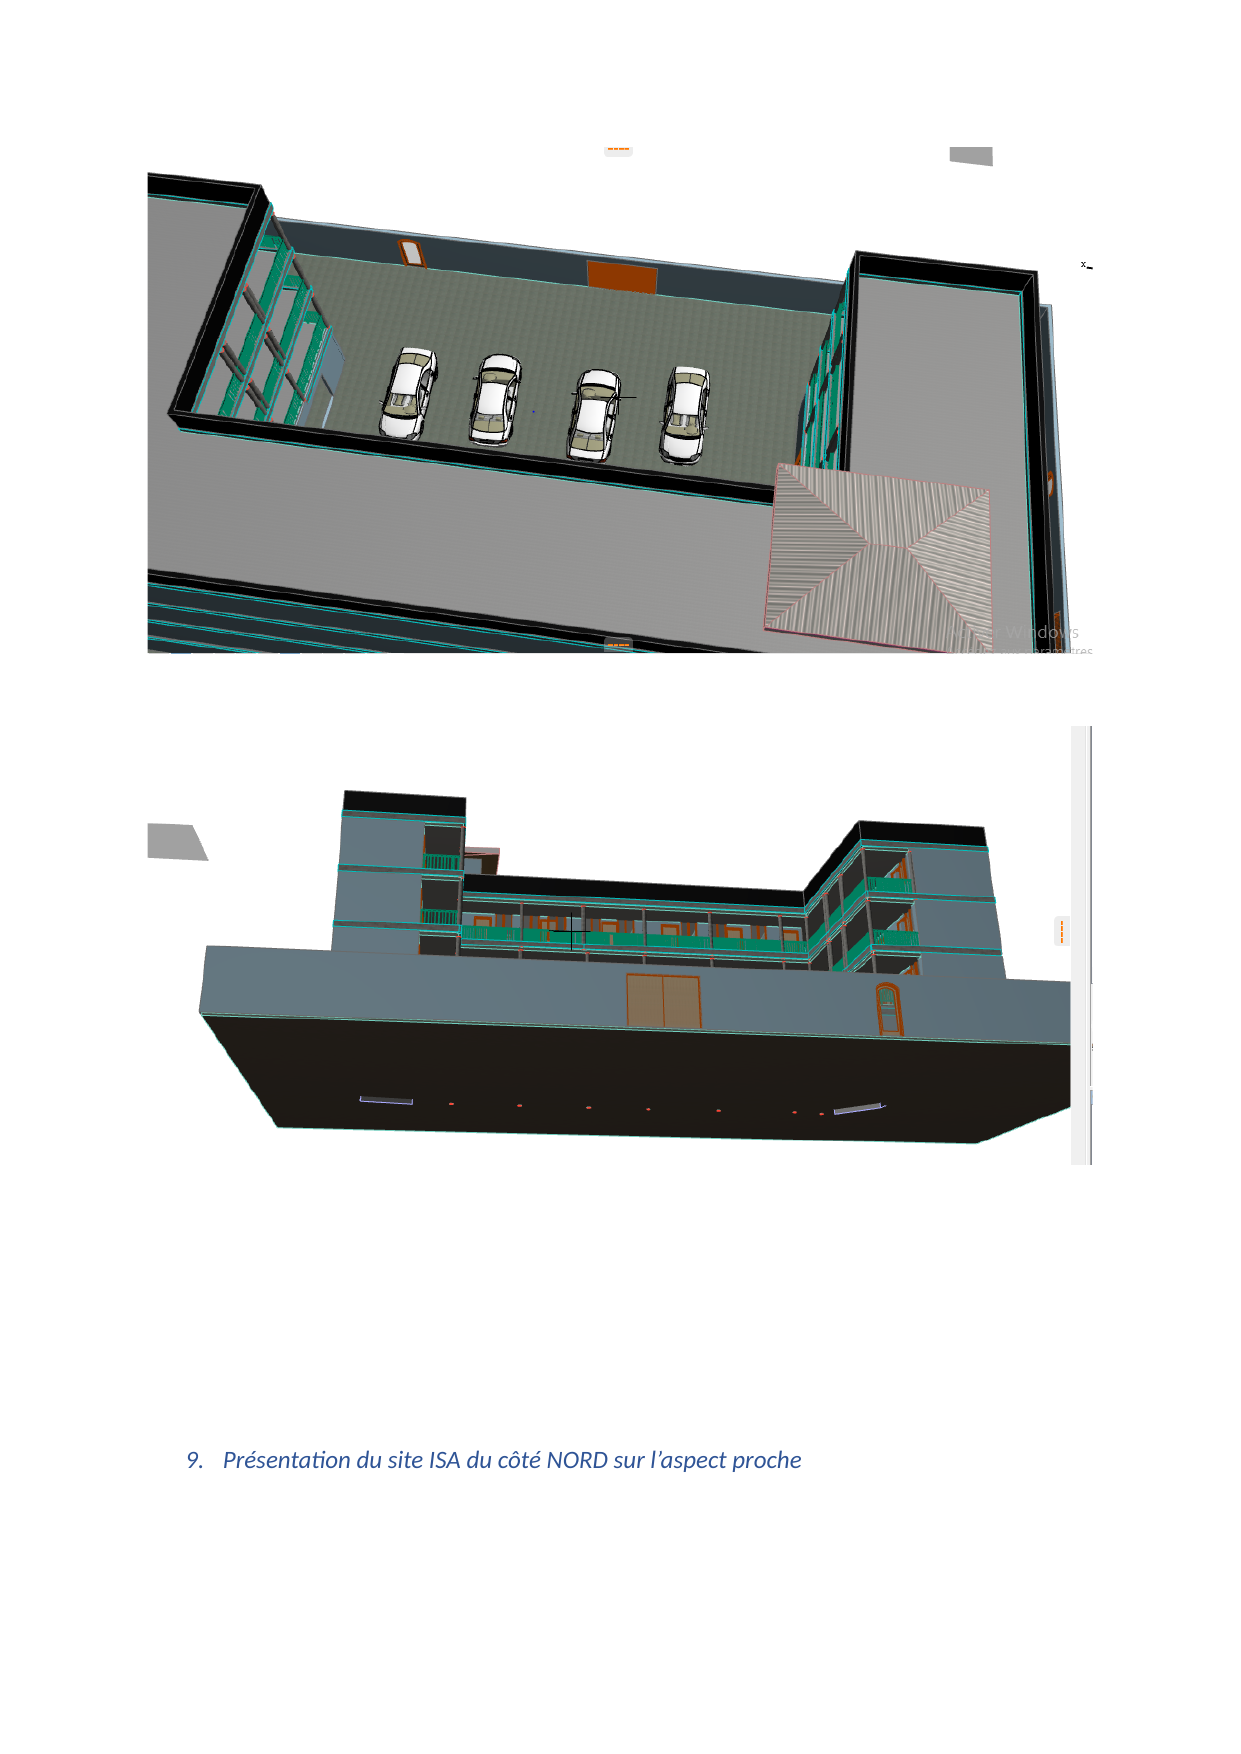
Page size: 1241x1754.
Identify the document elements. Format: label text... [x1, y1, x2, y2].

picture [147, 147, 1093, 654]
subtitle Présentation du site ISA du côté NORD sur l’aspect proche [185, 1444, 1093, 1474]
picture [147, 726, 1093, 1165]
